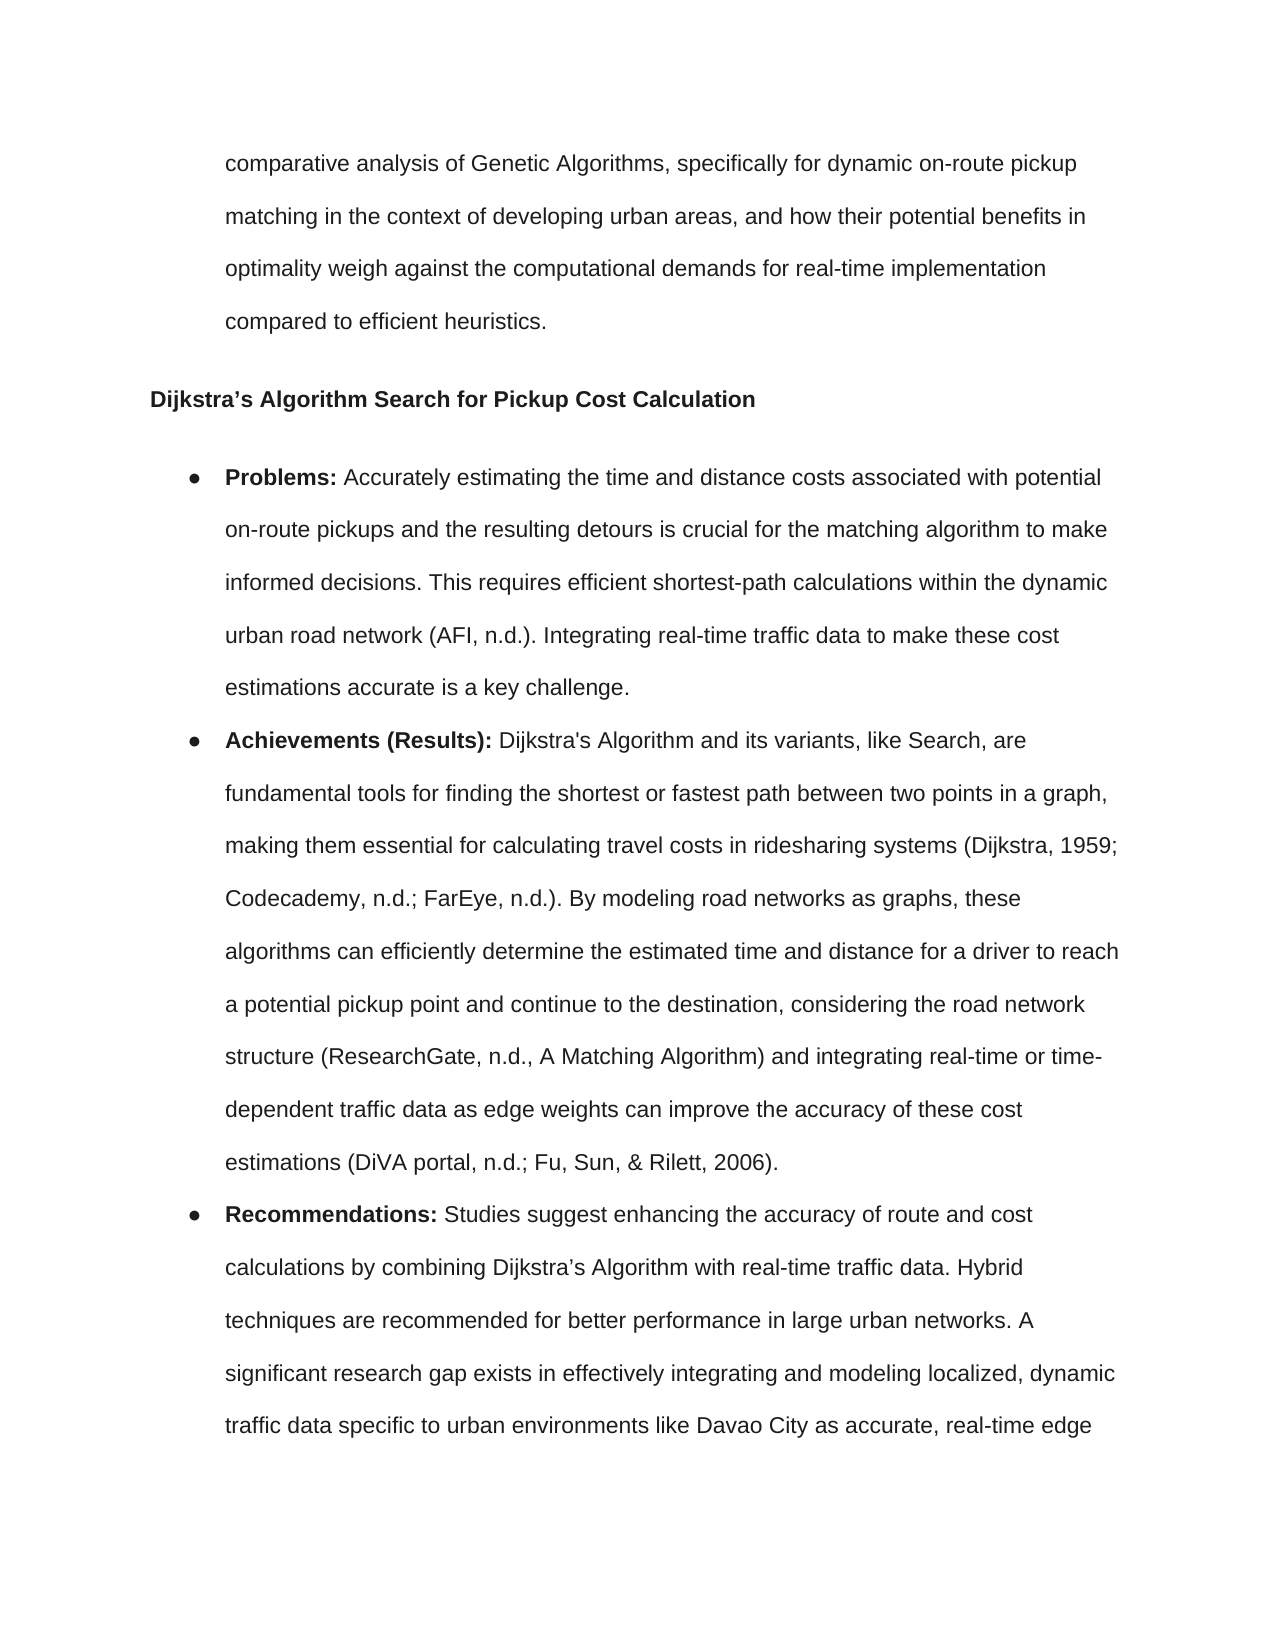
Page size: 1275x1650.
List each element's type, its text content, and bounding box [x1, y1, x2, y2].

text Dijkstra’s Algorithm Search for Pickup Cost Calculation [150, 386, 1125, 412]
list Problems: Accurately estimating the time and distance costs associated with potential on-route pickups and the resulting detours is crucial for the matching algorithm to make informed decisions. This requires efficient shortest-path calculations within the dynamic urban road network (AFI, n.d.). Integrating real-time traffic data to make these cost estimations accurate is a key challenge. [187, 463, 1125, 701]
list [187, 1201, 1125, 1439]
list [187, 150, 1125, 334]
list Achievements (Results): Dijkstra's Algorithm and its variants, like Search, are fundamental tools for finding the shortest or fastest path between two points in a graph, making them essential for calculating travel costs in ridesharing systems (Dijkstra, 1959; Codecademy, n.d.; FarEye, n.d.). By modeling road networks as graphs, these algorithms can efficiently determine the estimated time and distance for a driver to reach a potential pickup point and continue to the destination, considering the road network structure (ResearchGate, n.d., A Matching Algorithm) and integrating real-time or time-dependent traffic data as edge weights can improve the accuracy of these cost estimations (DiVA portal, n.d.; Fu, Sun, & Rilett, 2006). [187, 727, 1125, 1175]
